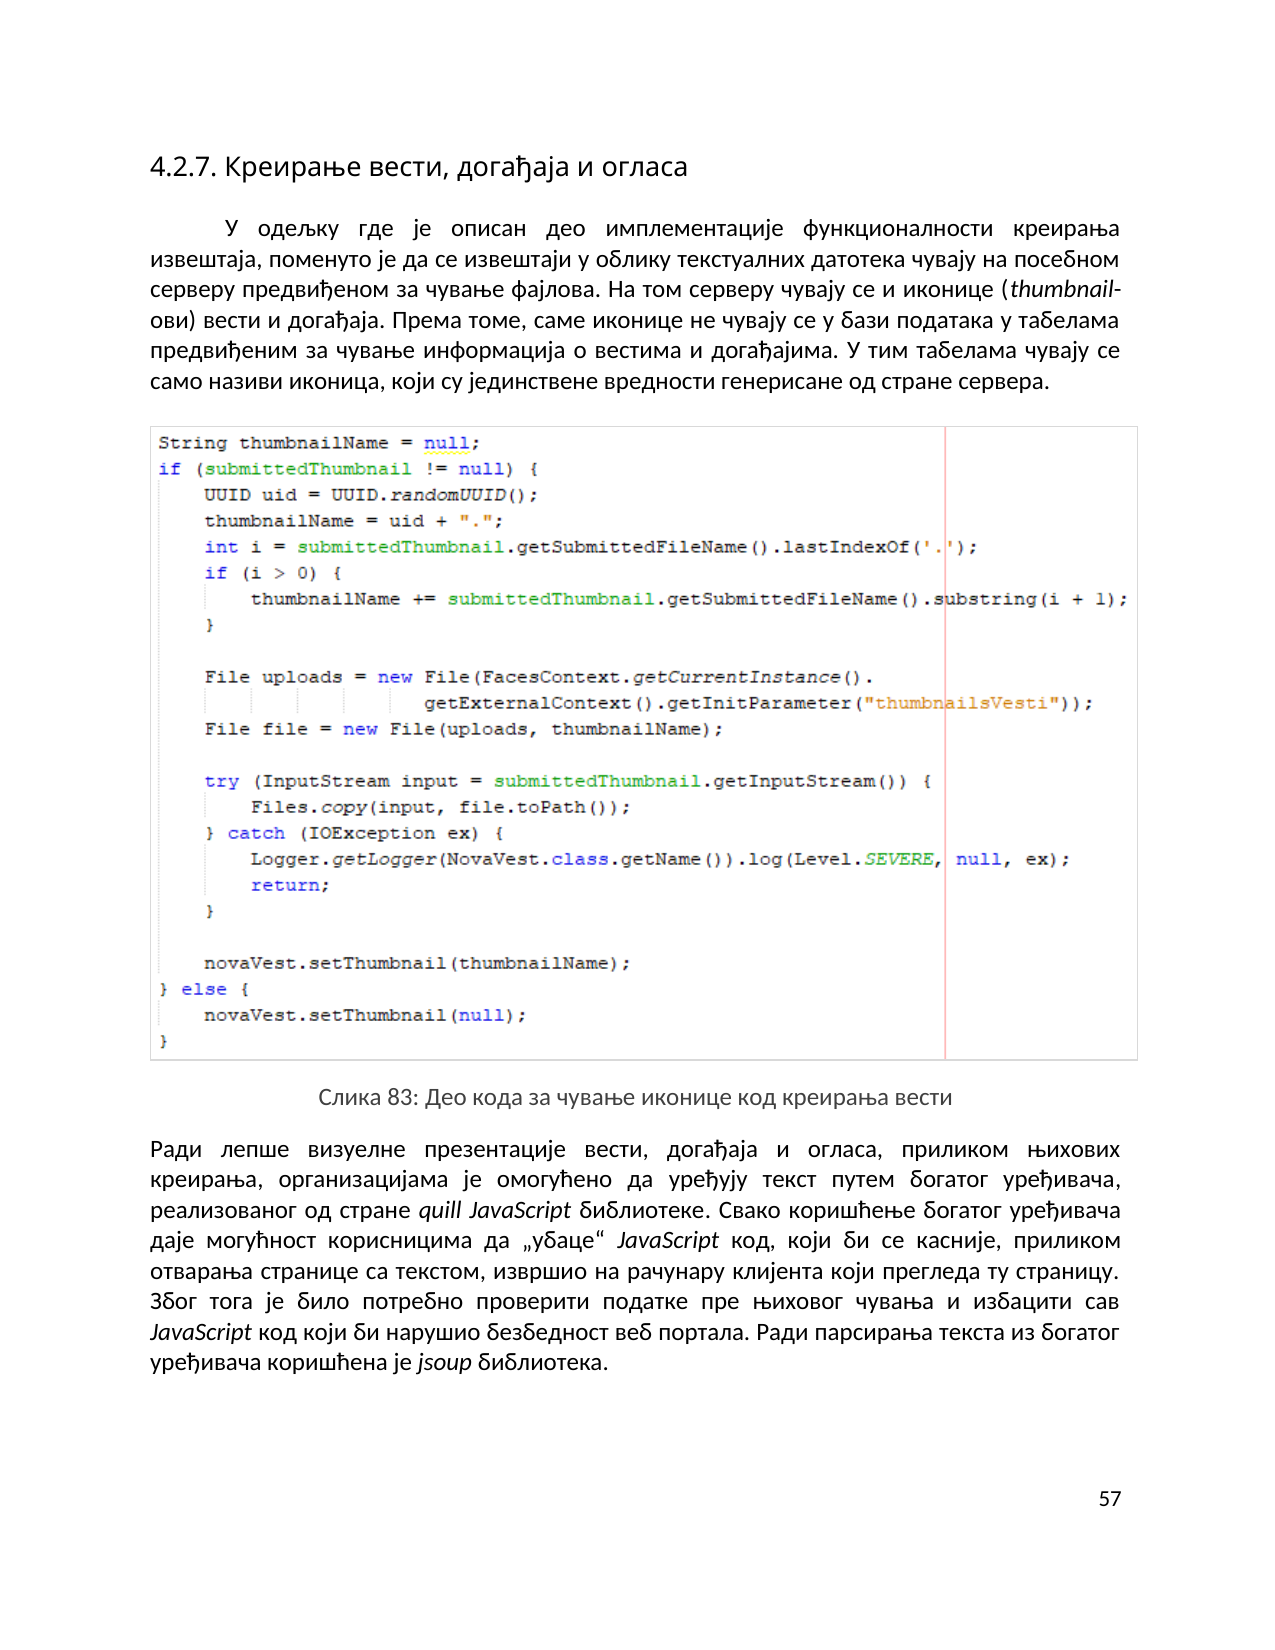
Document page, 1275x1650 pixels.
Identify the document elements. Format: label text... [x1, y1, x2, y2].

text У одељку где је описан део имплементације функционалности креирања извештаја, поменуто је да се извештаји у облику текстуалних датотека чувају на посебном серверу предвиђеном за чување фајлова. На том серверу чувају се и иконице (thumbnail-ови) вести и догађаја. Према томе, саме иконице не чувају се у бази података у табелама предвиђеним за чување информација о вестима и догађајима. У тим табелама чувају се само називи иконица, који су јединствене вредности генерисане од стране сервера. [150, 213, 1121, 396]
text Ради лепше визуелне презентације вести, догађаја и огласа, приликом њихових креирања, организацијама је омогућено да уређују текст путем богатог уређивача, реализованог од стране quill JavaScript библиотеке. Свако коришћење богатог уређивача даје могућност корисницима да „убаце“ JavaScript код, који би се касније, приликом отварања странице са текстом, извршио на рачунару клијента који прегледа ту страницу. Због тога је било потребно проверити податке пре њиховог чувања и избацити сав JavaScript код који би нарушио безбедност веб портала. Ради парсирања текста из богатог уређивача коришћена је jsoup библиотека. [150, 1133, 1121, 1377]
text Слика 83: Део кода за чување иконице код креирања вести [150, 1081, 1121, 1112]
picture [151, 427, 1137, 1059]
subtitle 4.2.7. Креирање вести, догађаја и огласа [150, 148, 1121, 184]
